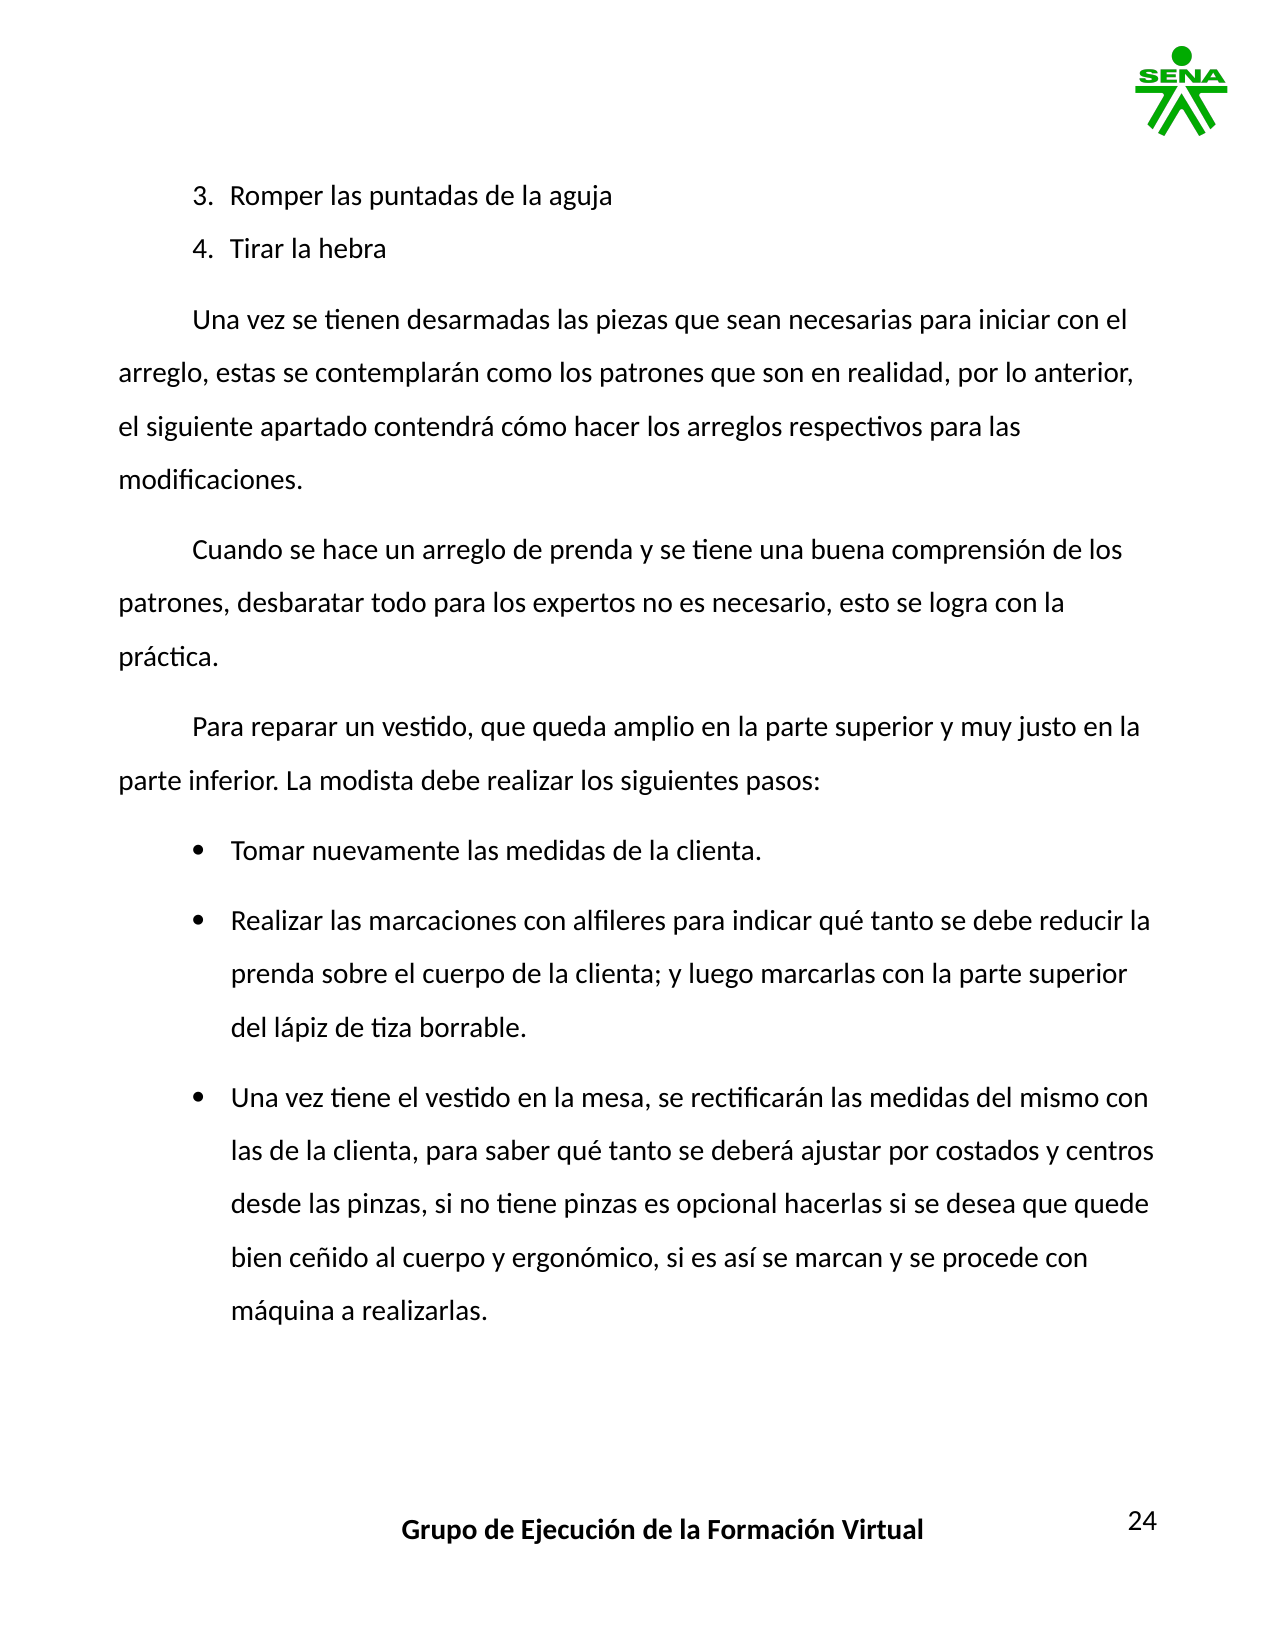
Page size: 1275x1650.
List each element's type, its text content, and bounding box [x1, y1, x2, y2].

text Para reparar un vestido, que queda amplio en la parte superior y muy justo en la parte inferior. La modista debe realizar los siguientes pasos: [118, 708, 1157, 797]
picture [1135, 46, 1228, 136]
list Una vez tiene el vestido en la mesa, se rectificarán las medidas del mismo con las de la clienta, para saber qué tanto se deberá ajustar por costados y centros desde las pinzas, si no tiene pinzas es opcional hacerlas si se desea que quede bien ceñido al cuerpo y ergonómico, si es así se marcan y se procede con máquina a realizarlas. [193, 1079, 1157, 1328]
list Tomar nuevamente las medidas de la clienta. [193, 832, 1157, 867]
list Tirar la hebra [192, 231, 1157, 266]
list Realizar las marcaciones con alfileres para indicar qué tanto se debe reducir la prenda sobre el cuerpo de la clienta; y luego marcarlas con la parte superior del lápiz de tiza borrable. [193, 902, 1157, 1044]
text Una vez se tienen desarmadas las piezas que sean necesarias para iniciar con el arreglo, estas se contemplarán como los patrones que son en realidad, por lo anterior, el siguiente apartado contendrá cómo hacer los arreglos respectivos para las modificaciones. [118, 301, 1157, 497]
text Cuando se hace un arreglo de prenda y se tiene una buena comprensión de los patrones, desbaratar todo para los expertos no es necesario, esto se logra con la práctica. [118, 531, 1157, 674]
list Romper las puntadas de la aguja [192, 177, 1157, 213]
